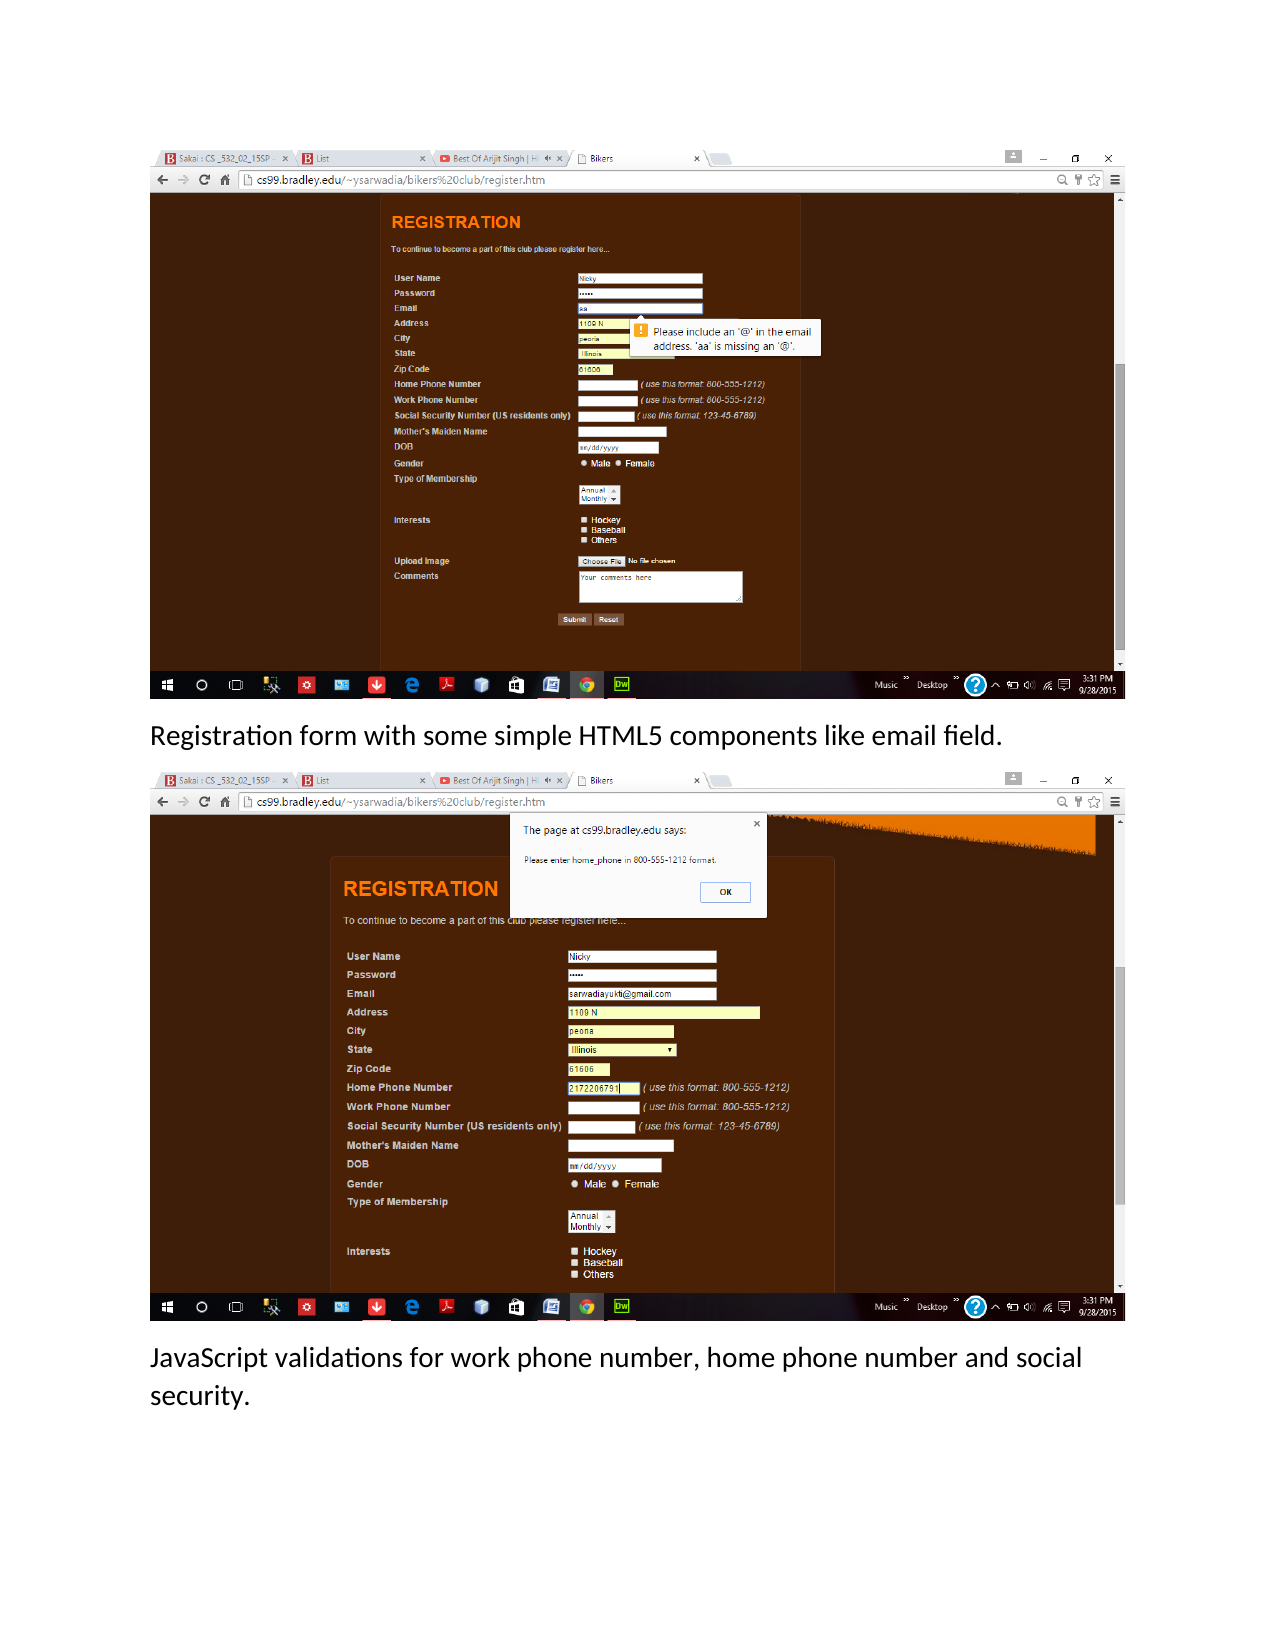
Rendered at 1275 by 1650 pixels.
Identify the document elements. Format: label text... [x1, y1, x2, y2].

text JavaScript validations for work phone number, home phone number and social security. [150, 1339, 1125, 1413]
picture [150, 772, 1125, 1321]
text Registration form with some simple HTML5 components like email field. [150, 717, 1125, 753]
picture [150, 150, 1125, 699]
